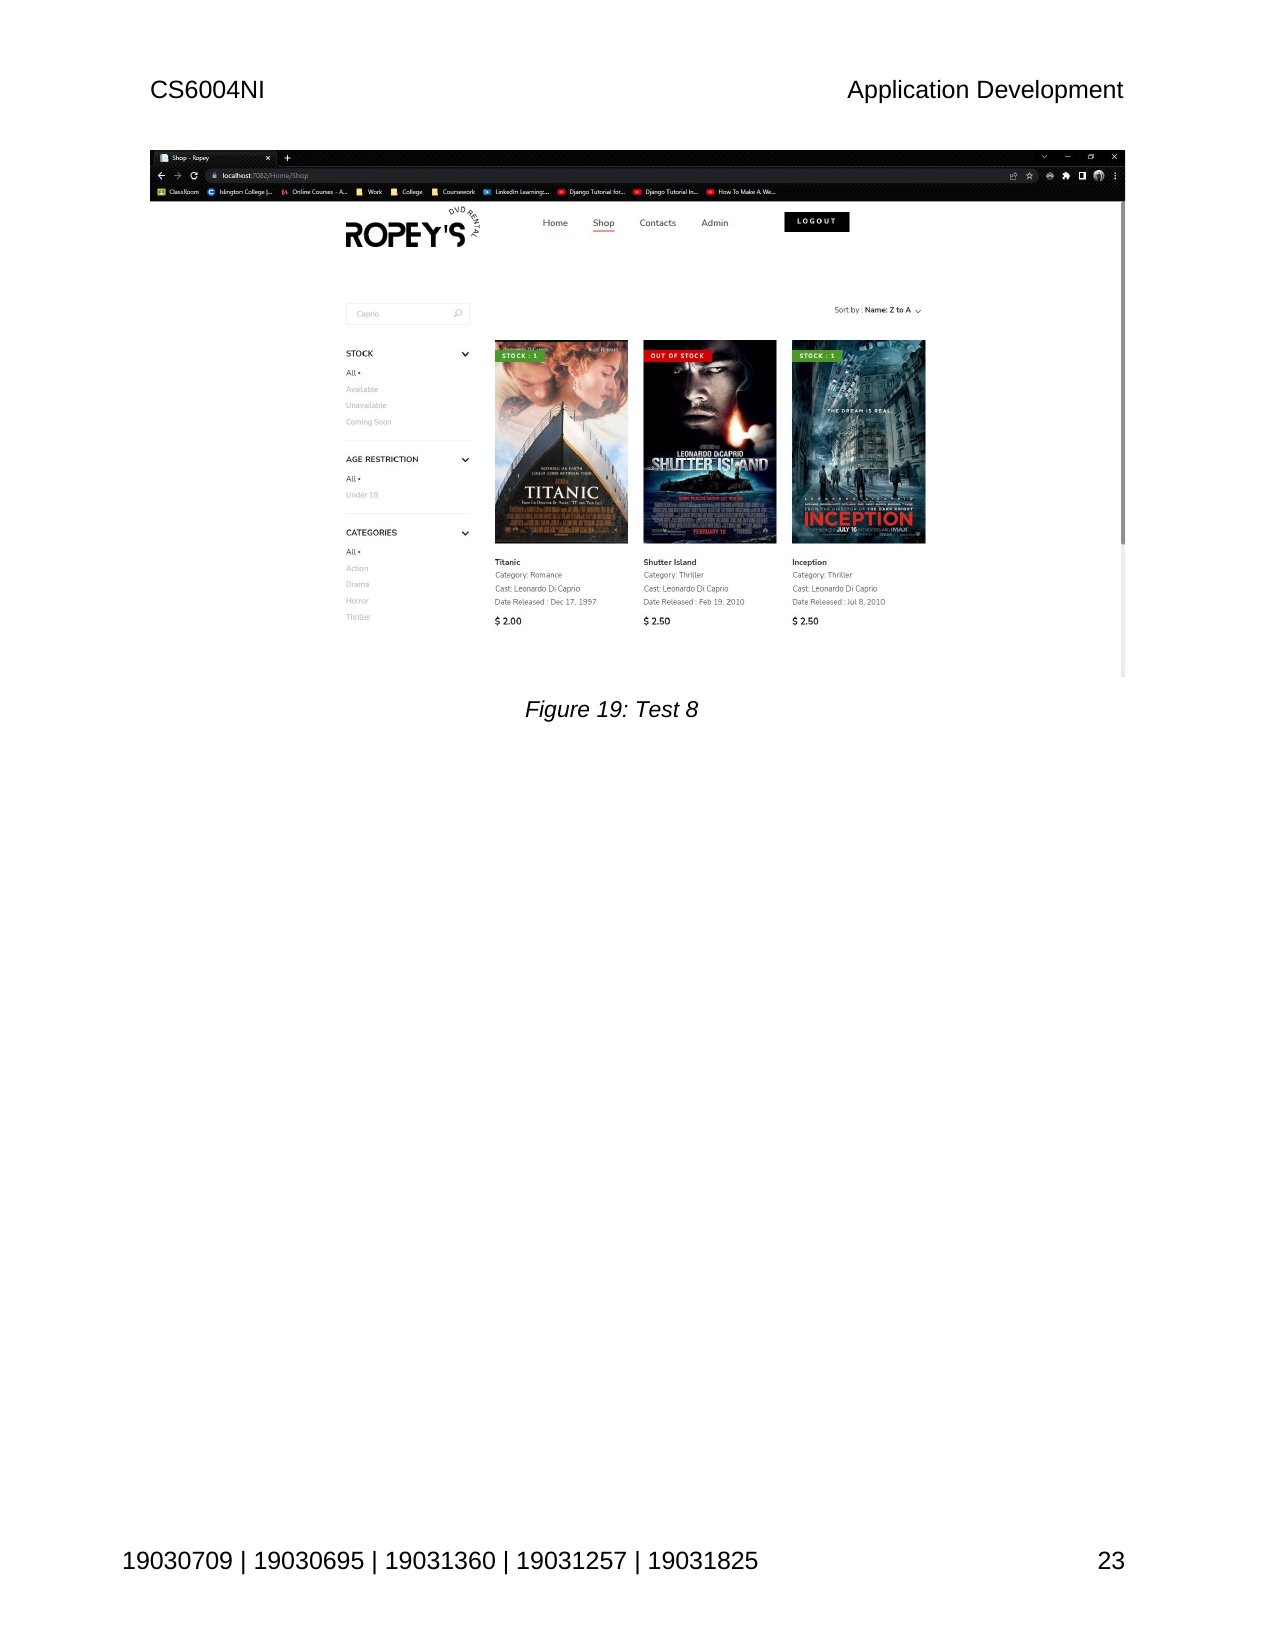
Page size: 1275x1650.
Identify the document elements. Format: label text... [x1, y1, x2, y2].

picture [150, 150, 1125, 677]
text Figure 19: Test 8 [525, 696, 1125, 722]
